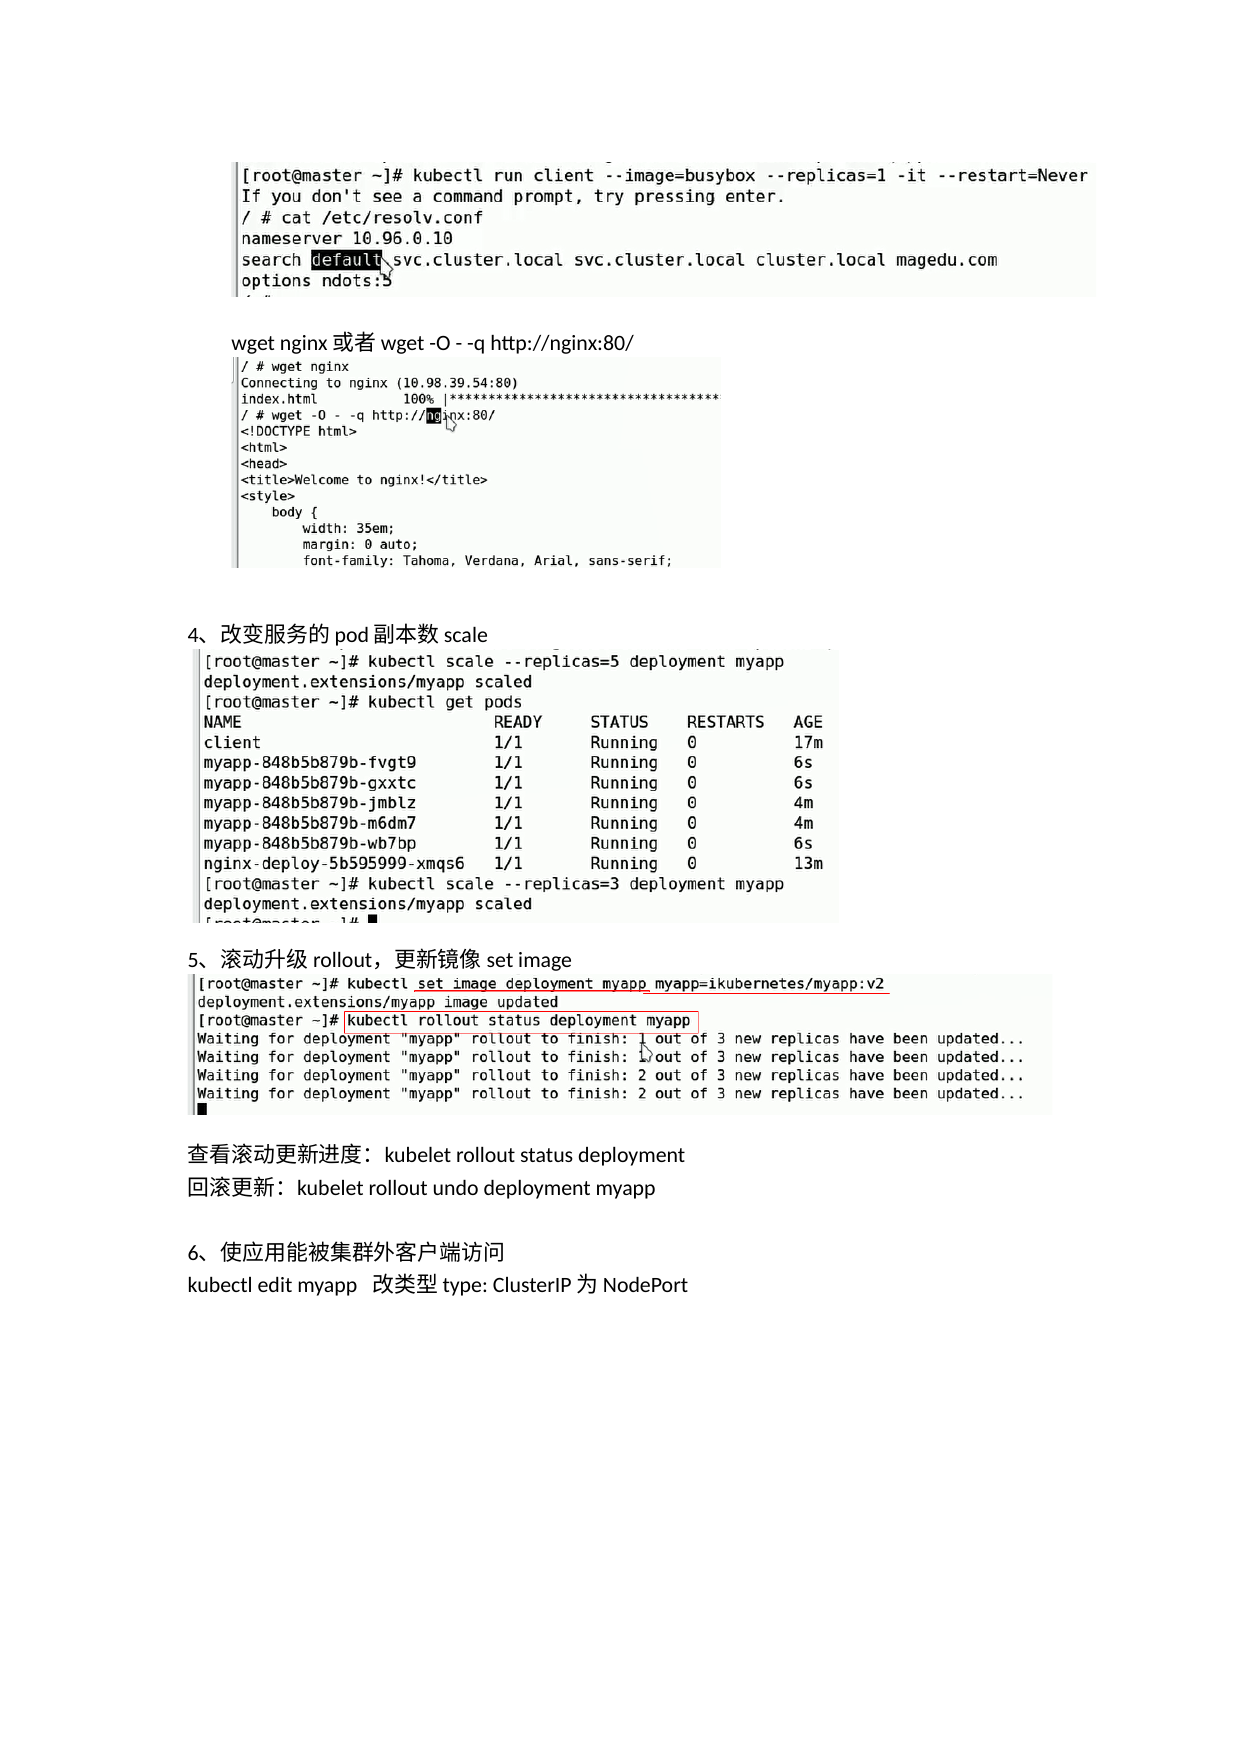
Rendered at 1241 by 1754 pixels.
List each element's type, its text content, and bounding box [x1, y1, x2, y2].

picture [231, 162, 1097, 297]
list 使应用能被集群外客户端访问 [187, 1234, 1053, 1267]
list wget nginx 或者wget -O - -q http://nginx:80/ [187, 324, 1053, 357]
picture [187, 974, 1053, 1115]
list 回滚更新：kubelet rollout undo deployment myapp [187, 1169, 1053, 1202]
picture [231, 357, 721, 568]
picture [192, 649, 839, 923]
list kubectl edit myapp 改类型type: ClusterIP 为NodePort [187, 1267, 1053, 1299]
list 改变服务的pod副本数 scale [187, 617, 1053, 649]
list 滚动升级 rollout，更新镜像 set image [187, 942, 1053, 974]
list 查看滚动更新进度：kubelet rollout status deployment [187, 1137, 1053, 1169]
